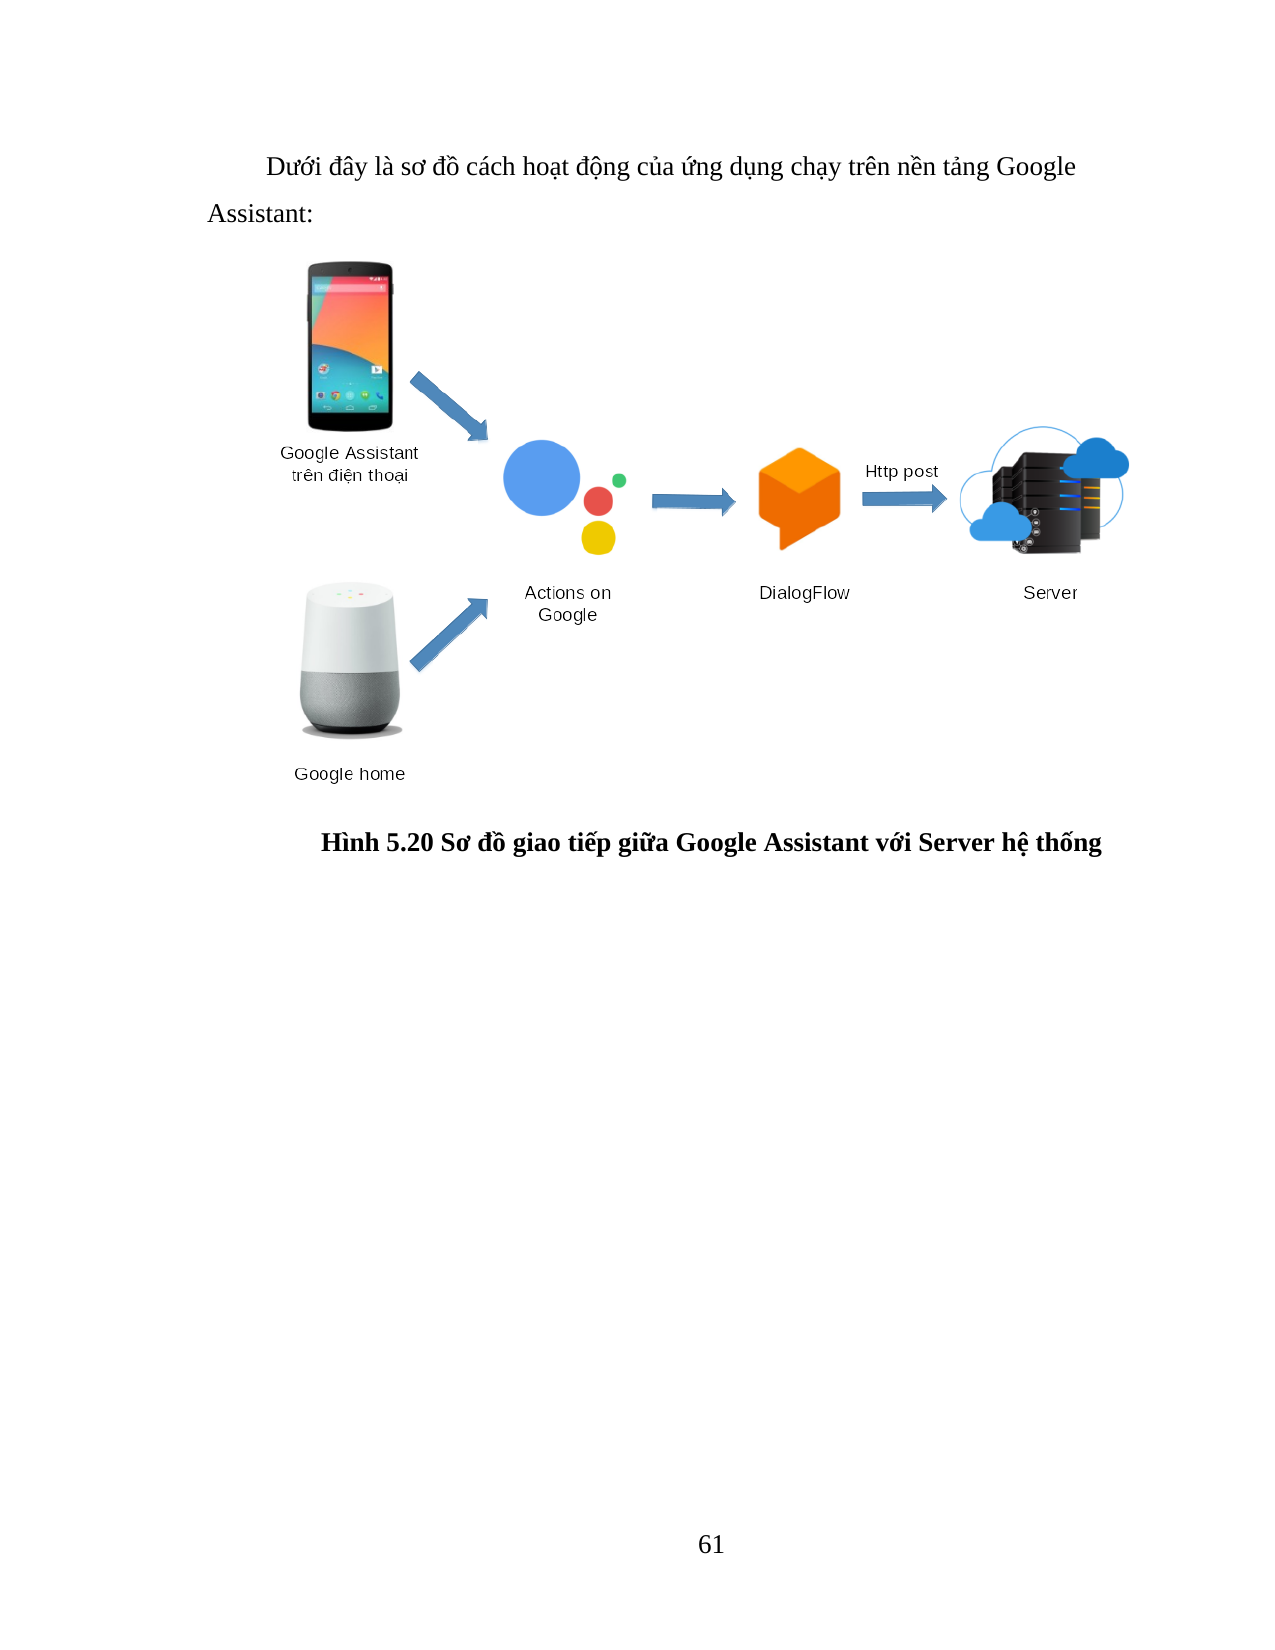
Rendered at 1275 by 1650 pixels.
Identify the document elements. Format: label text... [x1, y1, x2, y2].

text Dưới đây là sơ đồ cách hoạt động của ứng dụng chạy trên nền tảng Google Assistant: [207, 150, 1157, 228]
